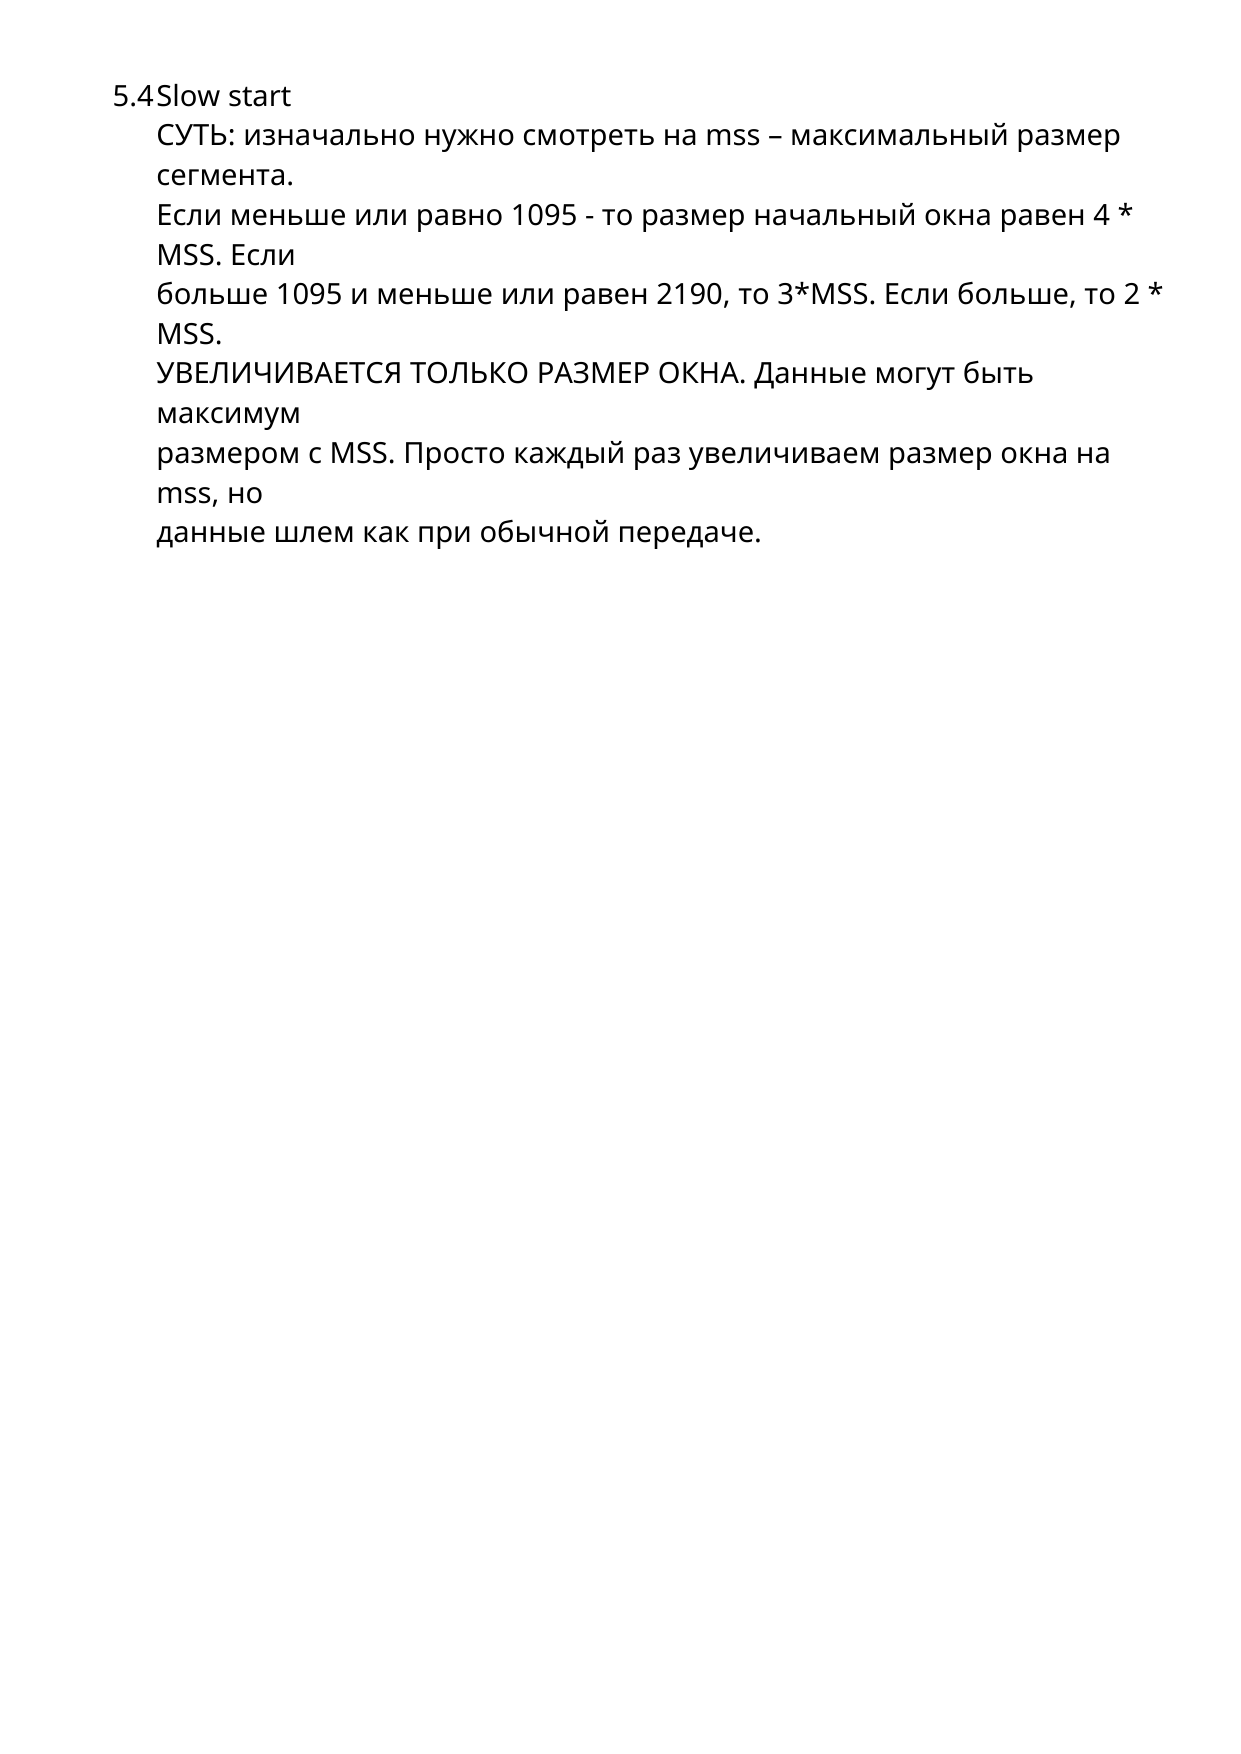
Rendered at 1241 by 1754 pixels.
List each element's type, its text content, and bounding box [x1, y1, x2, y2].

list данные шлем как при обычной передаче. [156, 512, 1165, 551]
list Slow start [112, 75, 1165, 115]
list размером с MSS. Просто каждый раз увеличиваем размер окна на mss, но [156, 432, 1165, 512]
list СУТЬ: изначально нужно смотреть на mss – максимальный размер сегмента. [156, 115, 1165, 194]
list больше 1095 и меньше или равен 2190, то 3*MSS. Если больше, то 2 * MSS. [156, 273, 1165, 353]
list Если меньше или равно 1095 - то размер начальный окна равен 4 * MSS. Если [156, 194, 1165, 273]
list УВЕЛИЧИВАЕТСЯ ТОЛЬКО РАЗМЕР ОКНА. Данные могут быть максимум [156, 353, 1165, 432]
